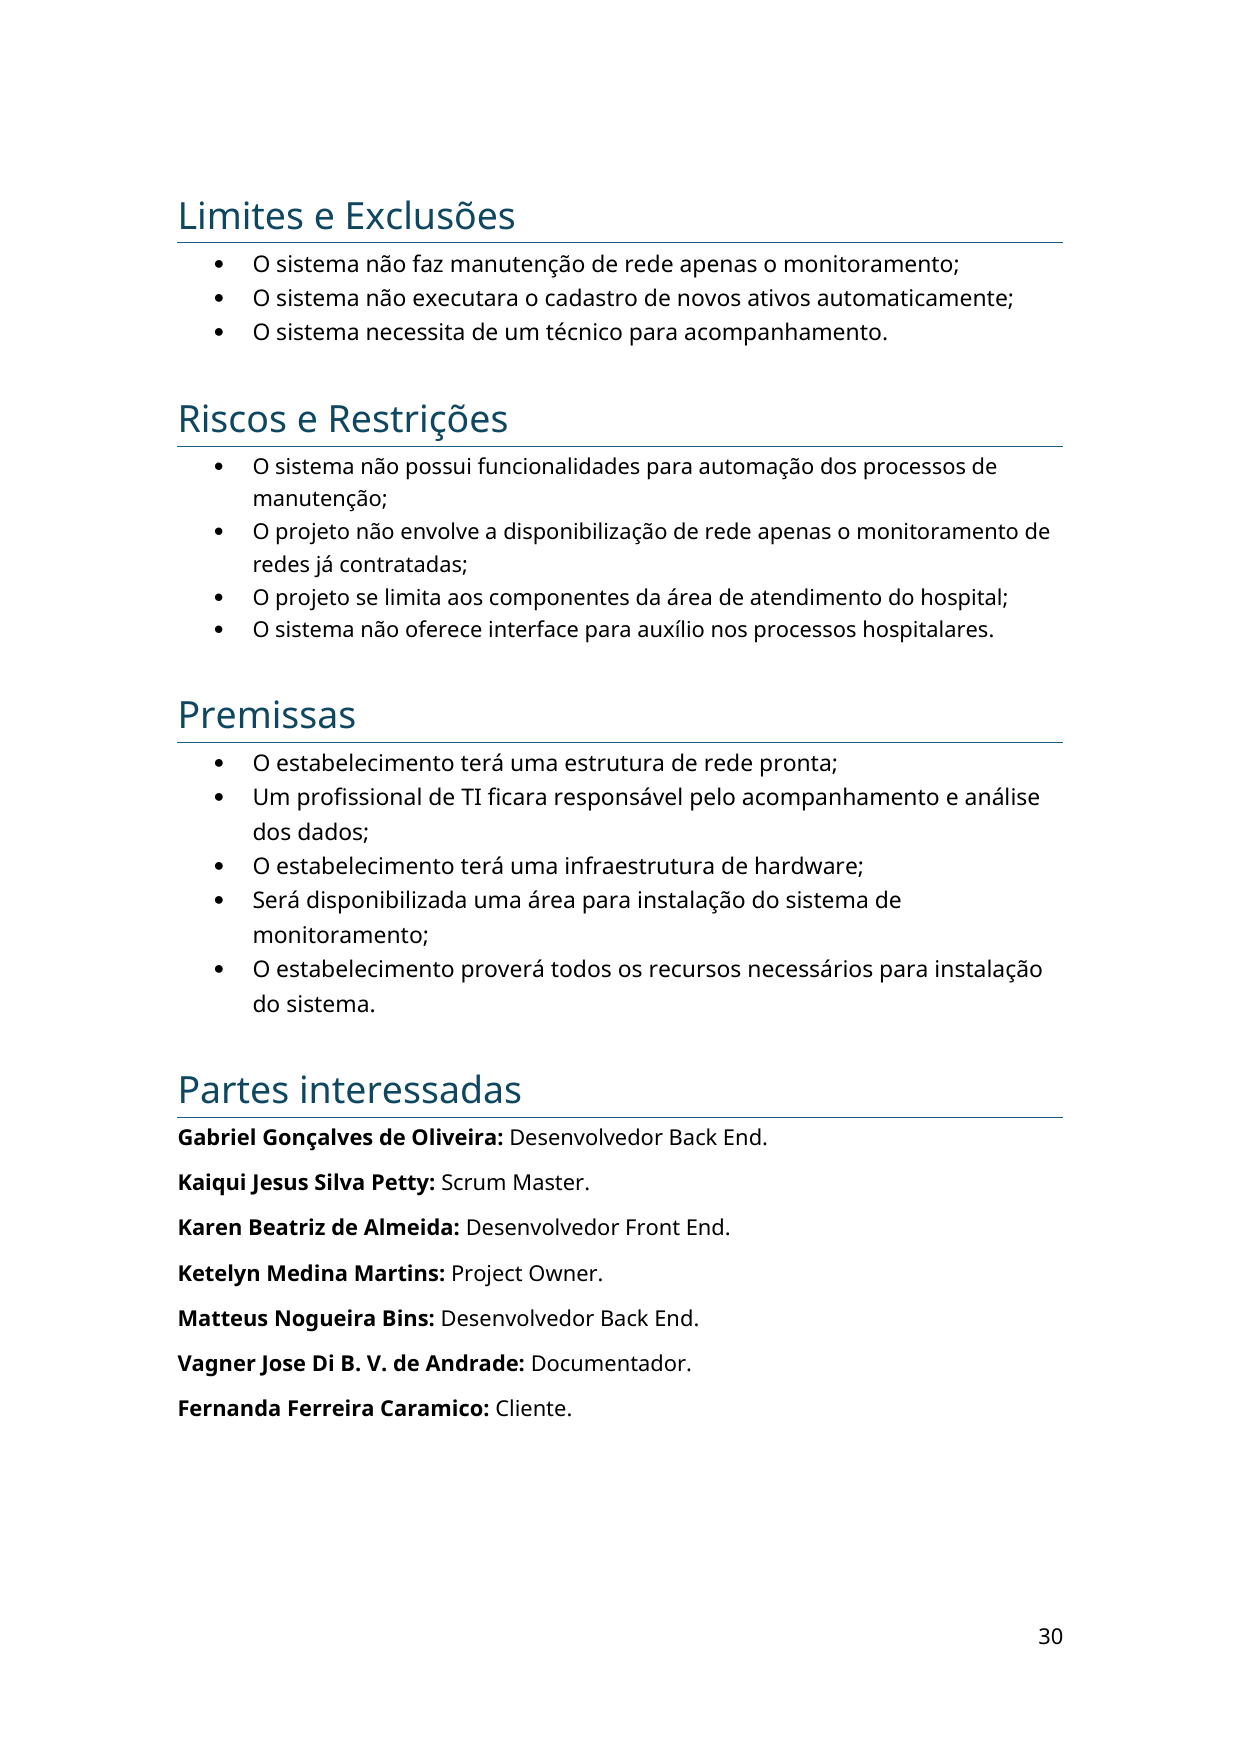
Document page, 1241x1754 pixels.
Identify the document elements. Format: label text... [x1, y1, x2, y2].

text Vagner Jose Di B. V. de Andrade: Documentador. [177, 1348, 1063, 1378]
subtitle Premissas [177, 689, 1063, 742]
list O estabelecimento terá uma estrutura de rede pronta; [215, 747, 1063, 778]
text Matteus Nogueira Bins: Desenvolvedor Back End. [177, 1303, 1063, 1333]
list O projeto não envolve a disponibilização de rede apenas o monitoramento de redes já contratadas; [215, 516, 1063, 579]
text Fernanda Ferreira Caramico: Cliente. [177, 1393, 1063, 1423]
list O estabelecimento proverá todos os recursos necessários para instalação do sistema. [215, 953, 1063, 1019]
text Karen Beatriz de Almeida: Desenvolvedor Front End. [177, 1212, 1063, 1242]
text Ketelyn Medina Martins: Project Owner. [177, 1258, 1063, 1287]
text Kaiqui Jesus Silva Petty: Scrum Master. [177, 1167, 1063, 1197]
list O sistema não possui funcionalidades para automação dos processos de manutenção; [215, 451, 1063, 513]
list O projeto se limita aos componentes da área de atendimento do hospital; [215, 582, 1063, 611]
subtitle Riscos e Restrições [177, 392, 1063, 446]
text Gabriel Gonçalves de Oliveira: Desenvolvedor Back End. [177, 1122, 1063, 1152]
list O sistema não oferece interface para auxílio nos processos hospitalares. [215, 614, 1063, 644]
list O estabelecimento terá uma infraestrutura de hardware; [215, 850, 1063, 881]
list Será disponibilizada uma área para instalação do sistema de monitoramento; [215, 884, 1063, 950]
subtitle Partes interessadas [177, 1064, 1063, 1117]
list Um profissional de TI ficara responsável pelo acompanhamento e análise dos dados; [215, 781, 1063, 847]
